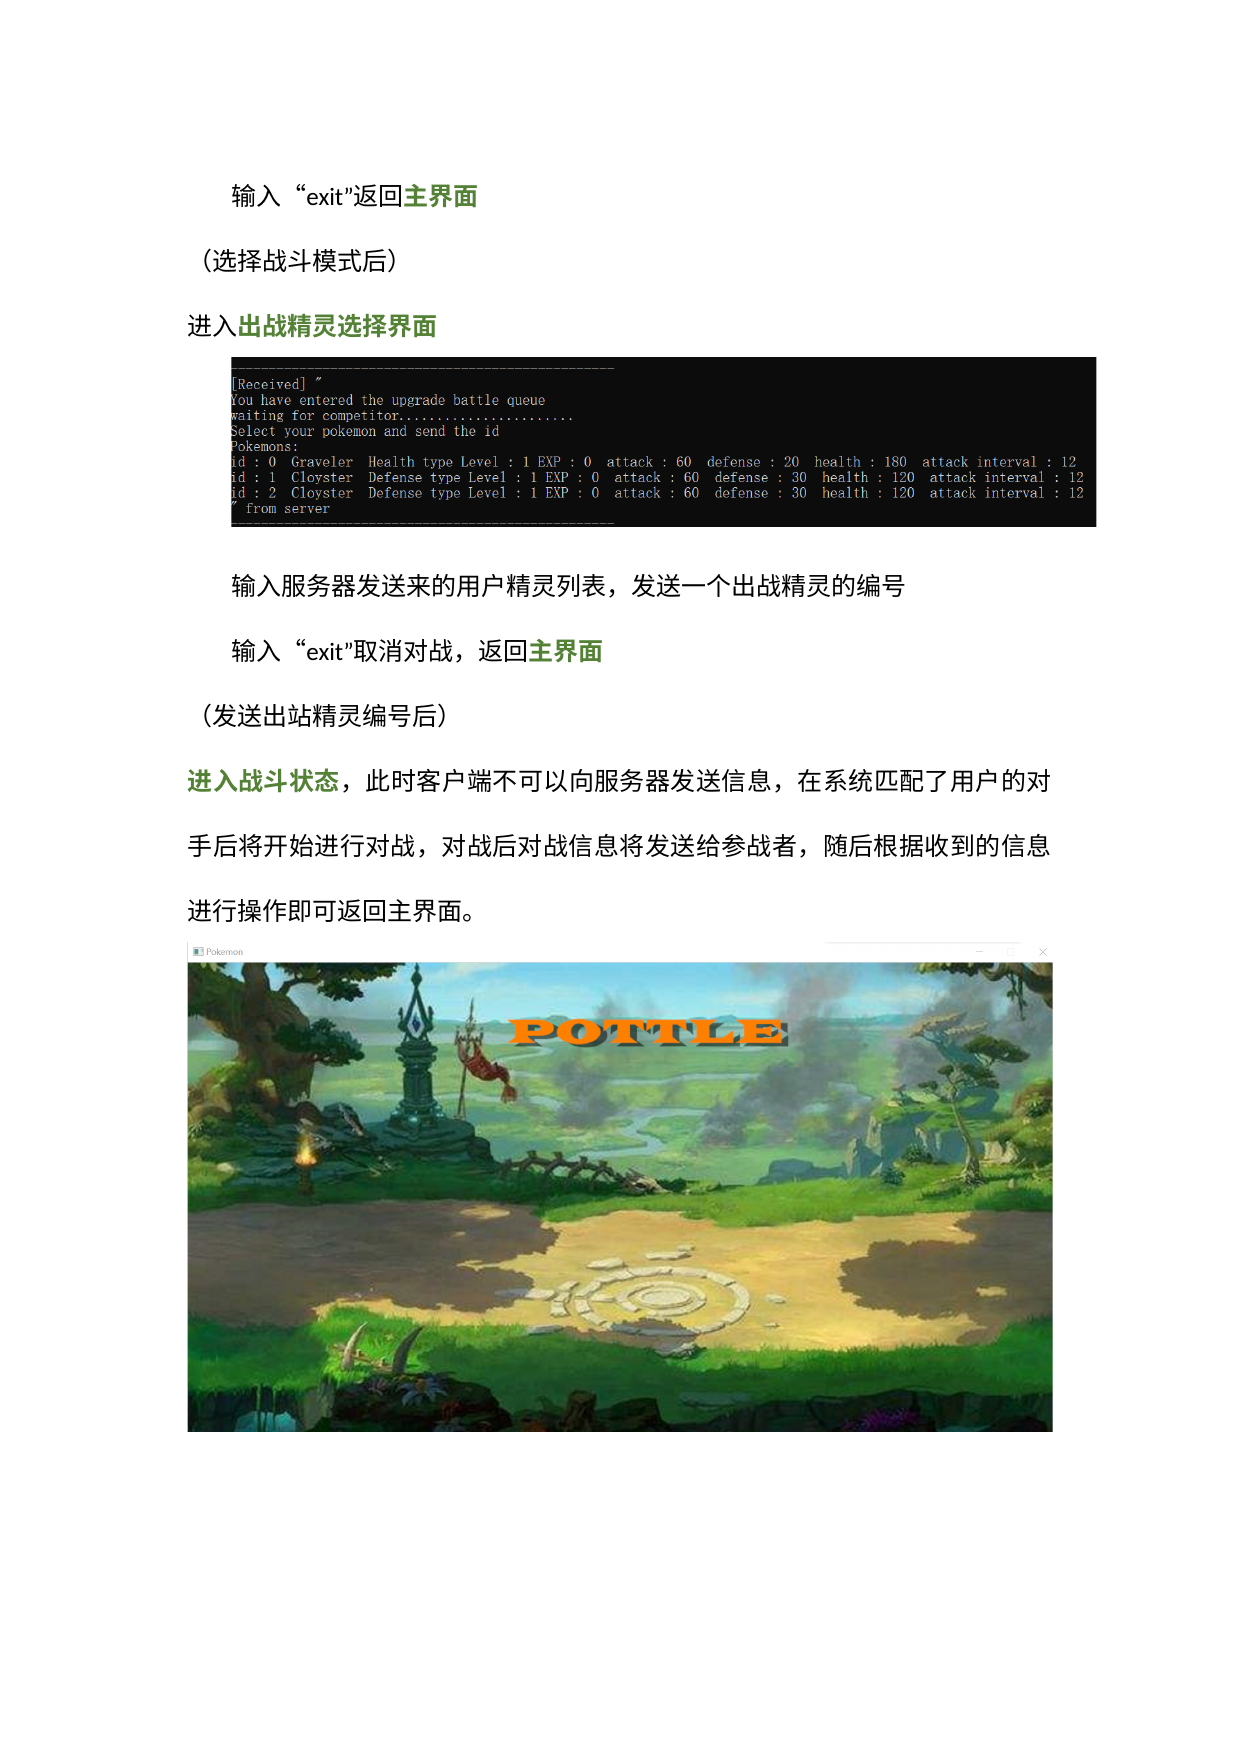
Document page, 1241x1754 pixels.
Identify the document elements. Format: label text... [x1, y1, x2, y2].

text 进入出战精灵选择界面 [187, 292, 1053, 357]
text 输入“exit”返回主界面 [187, 162, 1053, 227]
text 进入战斗状态，此时客户端不可以向服务器发送信息，在系统匹配了用户的对手后将开始进行对战，对战后对战信息将发送给参战者，随后根据收到的信息进行操作即可返回主界面。 [187, 747, 1053, 942]
picture [231, 357, 1097, 527]
text （选择战斗模式后） [187, 227, 1053, 292]
text 输入服务器发送来的用户精灵列表，发送一个出战精灵的编号 [187, 552, 1053, 617]
text 输入“exit”取消对战，返回主界面 [187, 617, 1053, 682]
picture [187, 942, 1053, 1432]
text （发送出站精灵编号后） [187, 682, 1053, 747]
